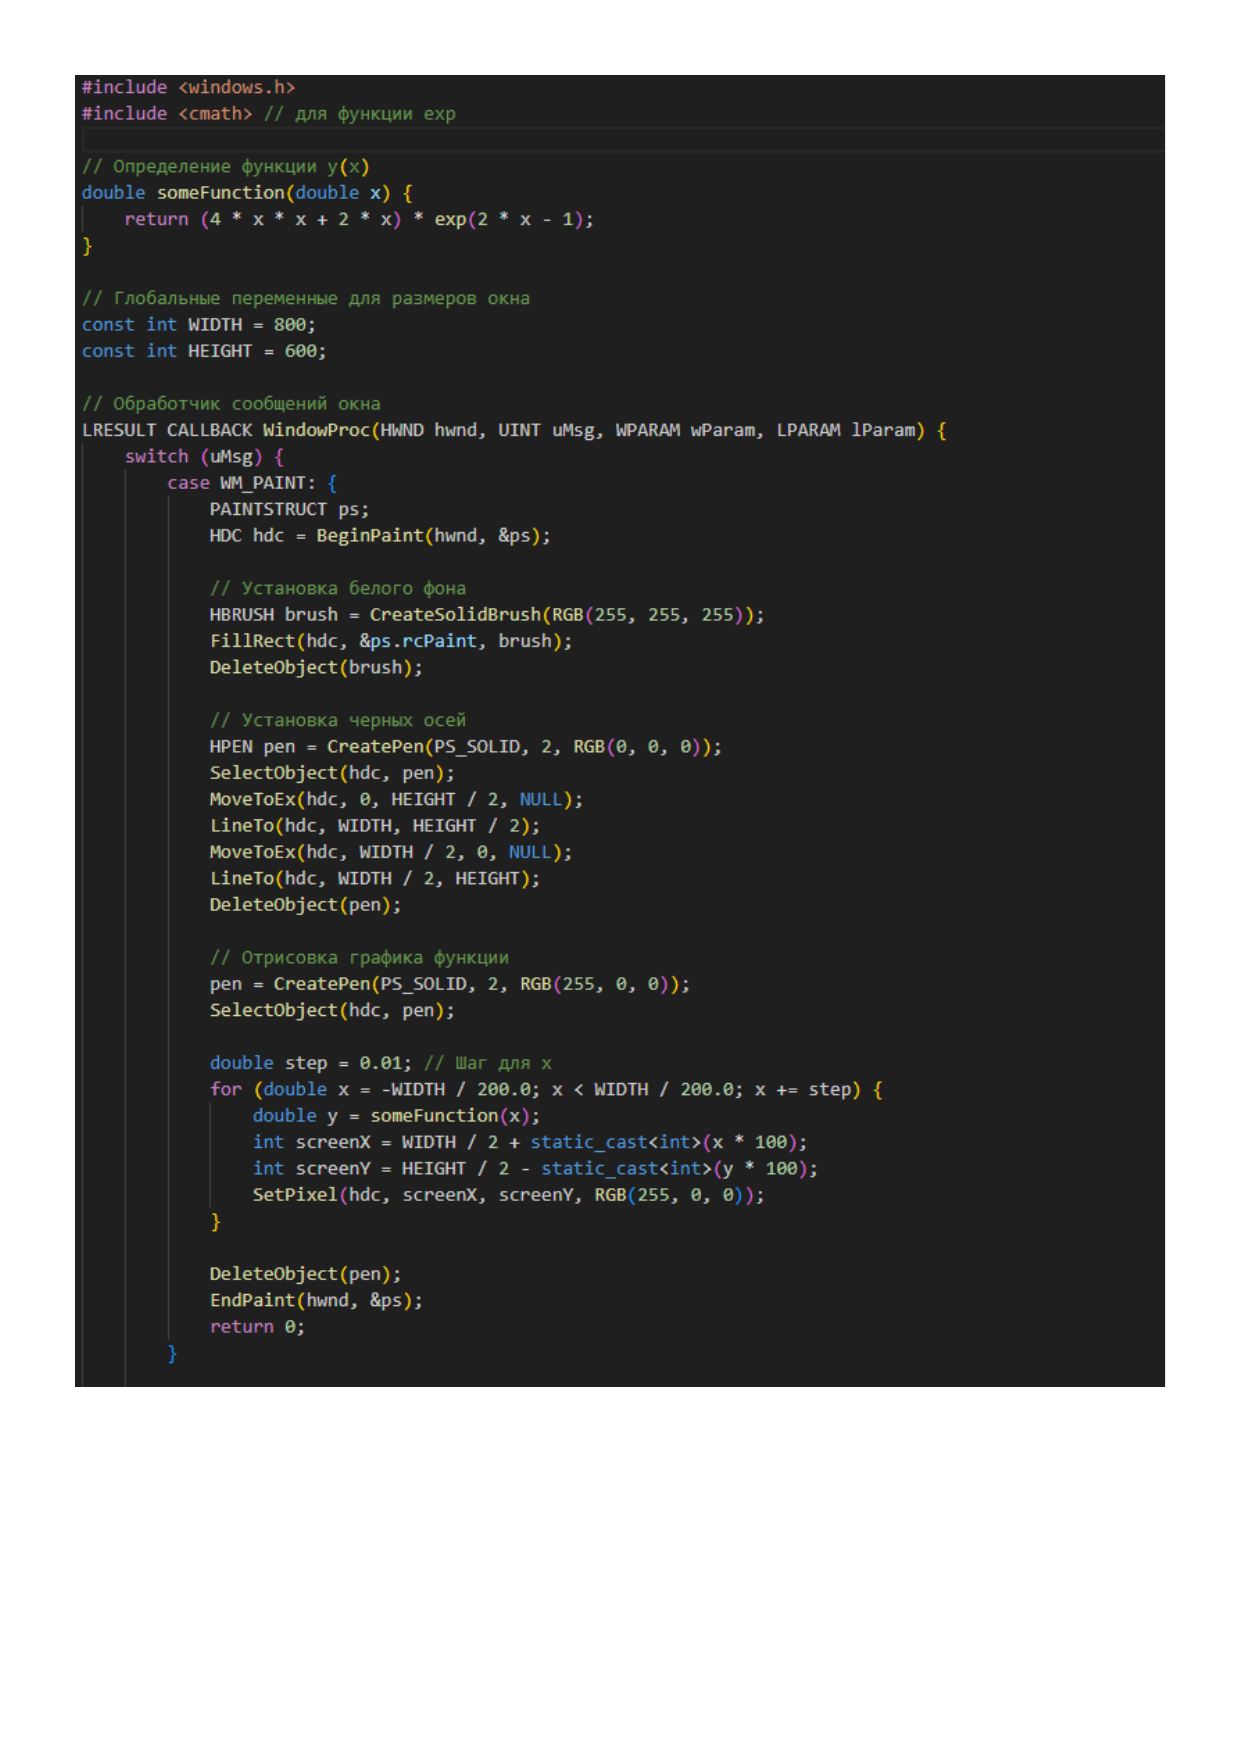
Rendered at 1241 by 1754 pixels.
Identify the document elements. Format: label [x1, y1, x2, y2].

picture [75, 75, 1166, 1387]
